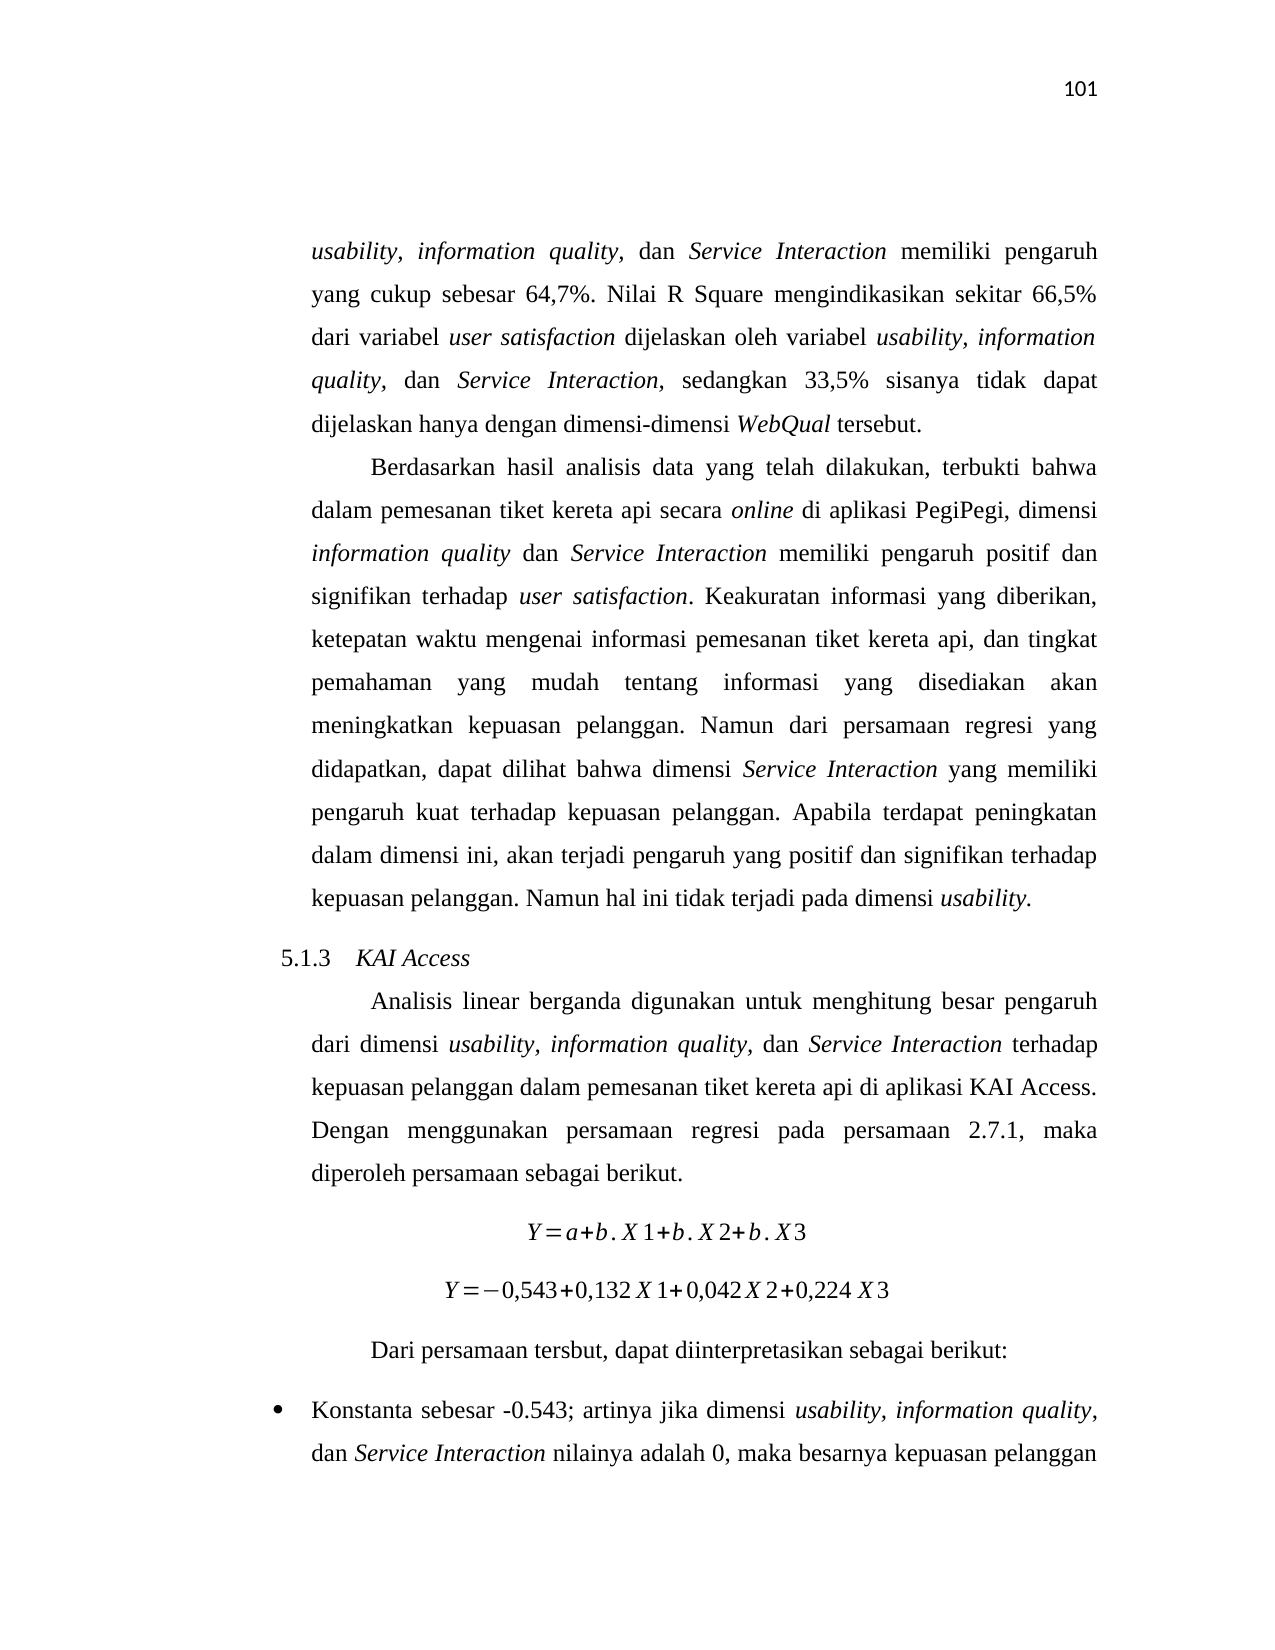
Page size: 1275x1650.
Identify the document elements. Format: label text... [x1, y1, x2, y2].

subtitle KAI Access [281, 943, 1098, 972]
text Analisis linear berganda digunakan untuk menghitung besar pengaruh dari dimensi usability, information quality, dan Service Interaction terhadap kepuasan pelanggan dalam pemesanan tiket kereta api di aplikasi KAI Access. Dengan menggunakan persamaan regresi pada persamaan 2.7.1, maka diperoleh persamaan sebagai berikut. [311, 986, 1098, 1187]
text Dari persamaan tersbut, dapat diinterpretasikan sebagai berikut: [311, 1336, 1098, 1364]
text Berdasarkan hasil analisis data yang telah dilakukan, terbukti bahwa dalam pemesanan tiket kereta api secara online di aplikasi PegiPegi, dimensi information quality dan Service Interaction memiliki pengaruh positif dan signifikan terhadap user satisfaction. Keakuratan informasi yang diberikan, ketepatan waktu mengenai informasi pemesanan tiket kereta api, dan tingkat pemahaman yang mudah tentang informasi yang disediakan akan meningkatkan kepuasan pelanggan. Namun dari persamaan regresi yang didapatkan, dapat dilihat bahwa dimensi Service Interaction yang memiliki pengaruh kuat terhadap kepuasan pelanggan. Apabila terdapat peningkatan dalam dimensi ini, akan terjadi pengaruh yang positif dan signifikan terhadap kepuasan pelanggan. Namun hal ini tidak terjadi pada dimensi usability. [311, 452, 1098, 912]
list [274, 1395, 1098, 1467]
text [311, 236, 1098, 437]
